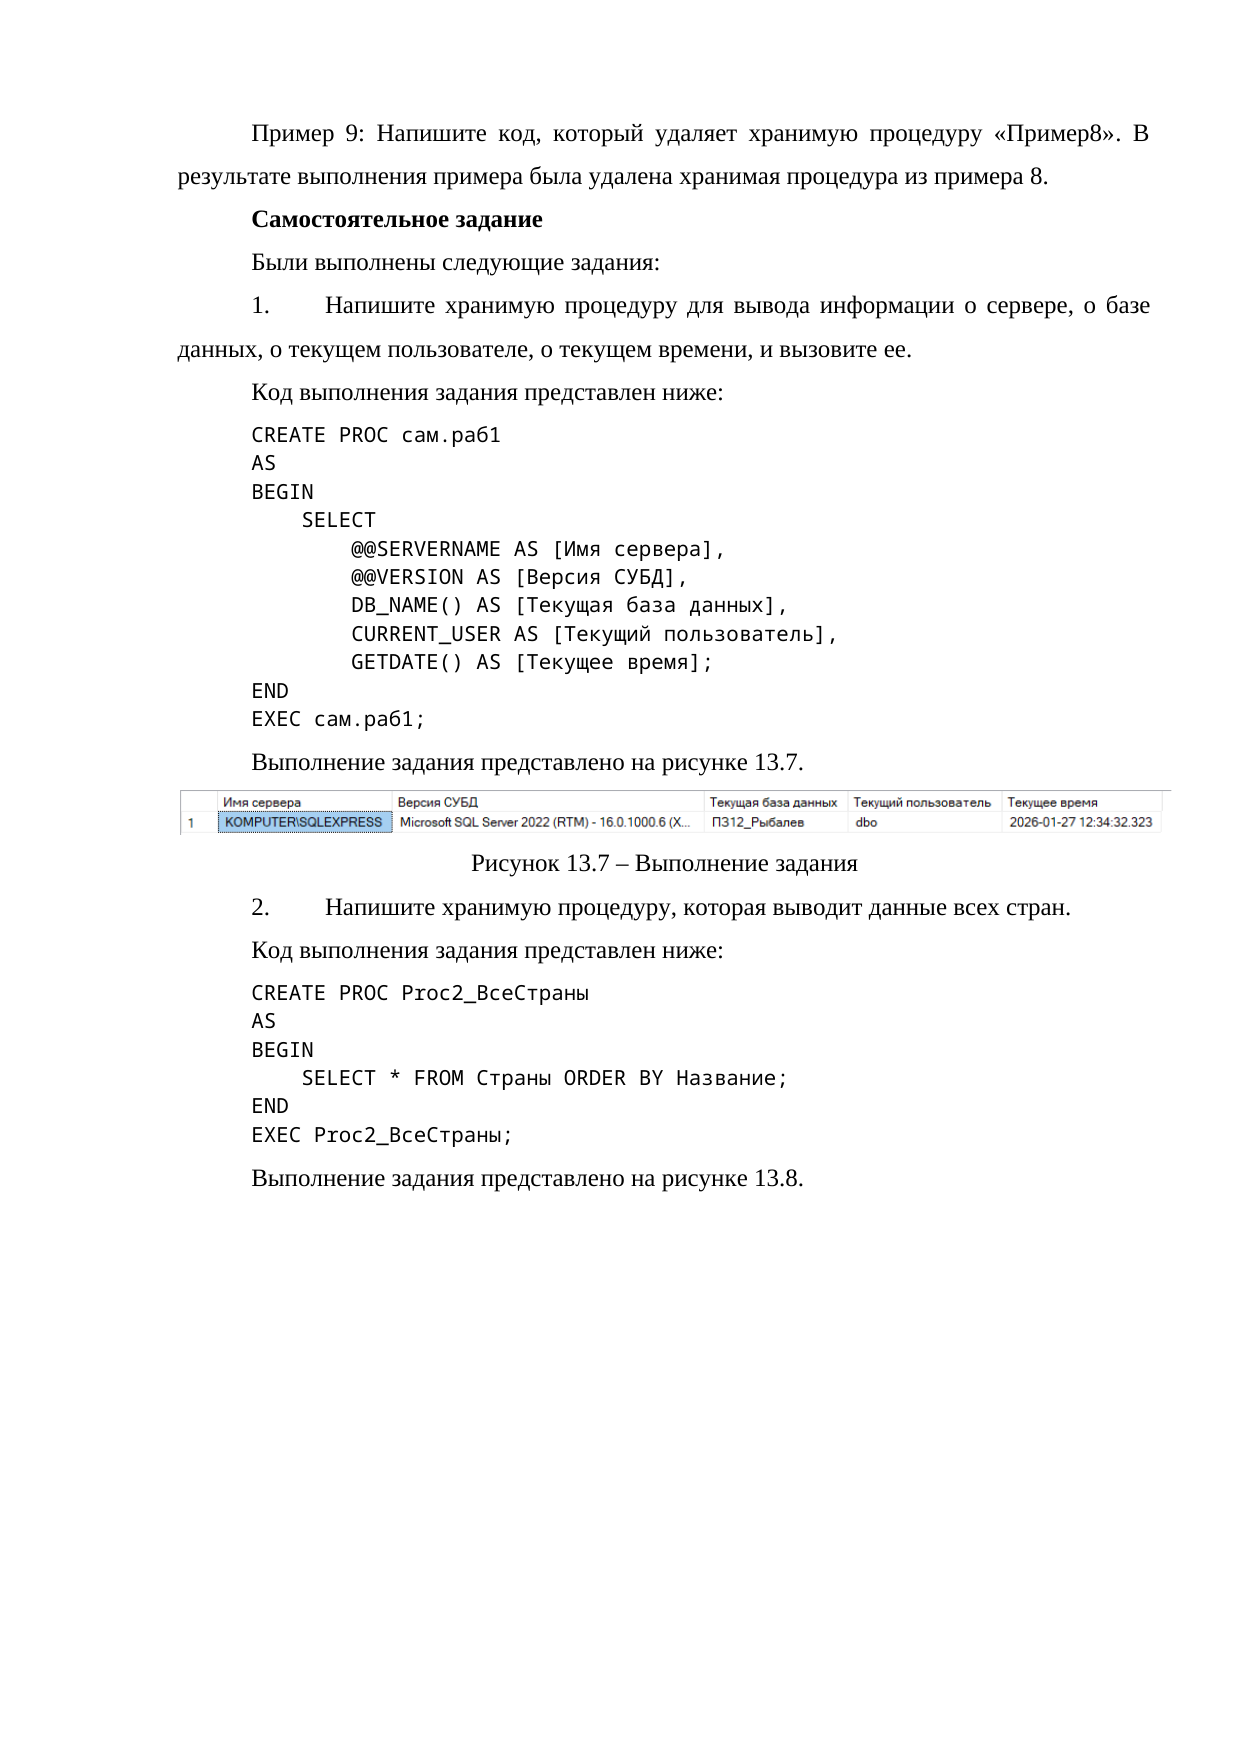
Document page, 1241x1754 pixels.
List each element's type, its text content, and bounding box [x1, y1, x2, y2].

list Напишите хранимую процедуру, которая выводит данные всех стран. [177, 892, 1152, 920]
text CURRENT_USER AS [Текущий пользователь], [251, 619, 1152, 647]
text BEGIN [251, 477, 1152, 505]
list Выполнение задания представлено на рисунке 13.7. [177, 747, 1152, 776]
text DB_NAME() AS [Текущая база данных], [251, 591, 1152, 619]
text @@SERVERNAME AS [Имя сервера], [251, 534, 1152, 562]
list Рисунок 13.7 – Выполнение задания [177, 848, 1152, 877]
text END [251, 1092, 1152, 1120]
text SELECT [251, 505, 1152, 534]
text Пример 9: Напишите код, который удаляет хранимую процедуру «Пример8». В результате выполнения примера была удалена хранимая процедура из примера 8. [177, 118, 1149, 190]
picture [177, 790, 1172, 835]
text SELECT * FROM Страны ORDER BY Название; [251, 1063, 1152, 1092]
text EXEC Proc2_ВсеСтраны; [251, 1120, 1152, 1148]
text EXEC сам.раб1; [251, 704, 1152, 733]
text AS [251, 448, 1152, 477]
text CREATE PROC сам.раб1 [251, 420, 1152, 448]
text BEGIN [251, 1035, 1152, 1063]
text Самостоятельное задание [177, 204, 1149, 233]
text GETDATE() AS [Текущее время]; [251, 647, 1152, 676]
text Были выполнены следующие задания: [177, 247, 1149, 276]
text CREATE PROC Proc2_ВсеСтраны [251, 978, 1152, 1006]
list Выполнение задания представлено на рисунке 13.8. [177, 1163, 1152, 1191]
list Код выполнения задания представлен ниже: [177, 377, 1152, 406]
list Напишите хранимую процедуру для вывода информации о сервере, о базе данных, о текущем пользователе, о текущем времени, и вызовите ее. [177, 291, 1152, 362]
text @@VERSION AS [Версия СУБД], [251, 562, 1152, 591]
list Код выполнения задания представлен ниже: [177, 935, 1152, 963]
text AS [251, 1006, 1152, 1035]
text END [251, 676, 1152, 704]
